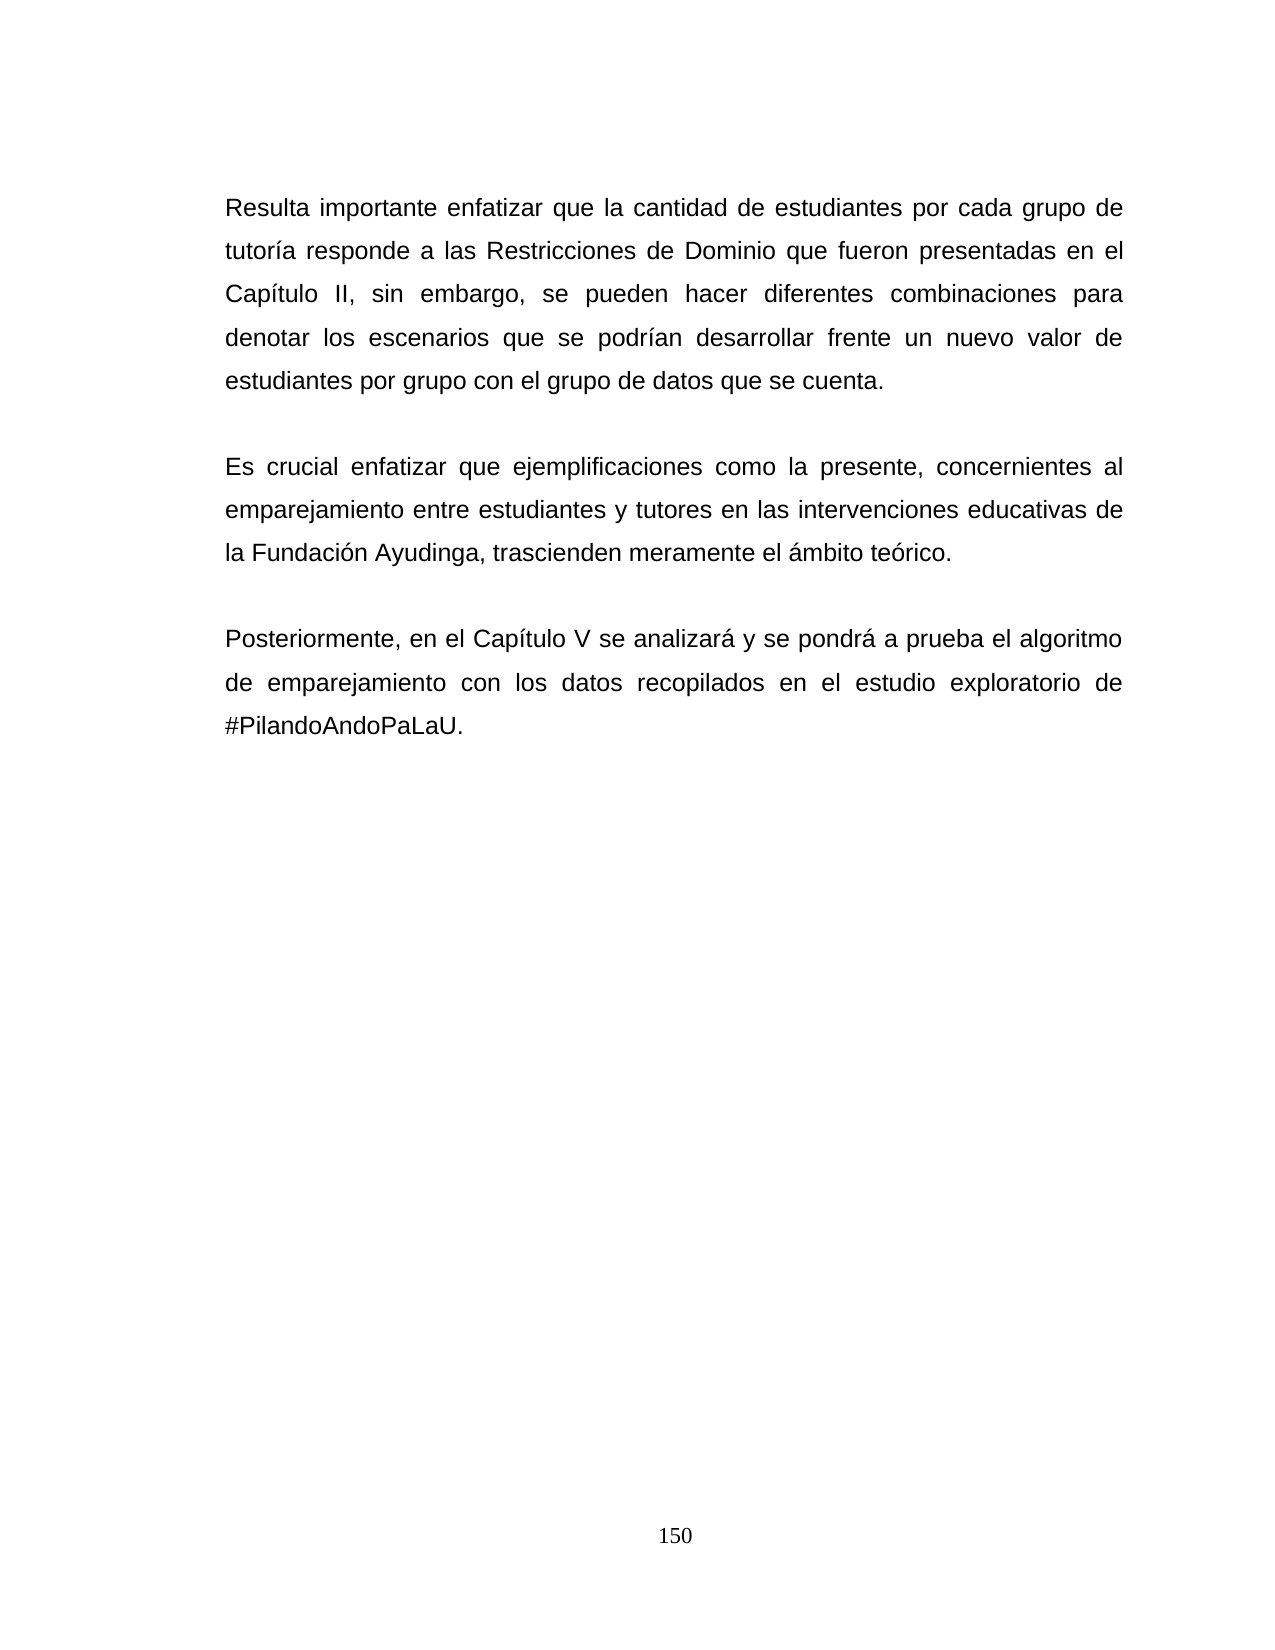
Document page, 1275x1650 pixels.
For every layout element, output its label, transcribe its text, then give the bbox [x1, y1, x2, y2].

text Es crucial enfatizar que ejemplificaciones como la presente, concernientes al emparejamiento entre estudiantes y tutores en las intervenciones educativas de la Fundación Ayudinga, trascienden meramente el ámbito teórico. [225, 452, 1125, 567]
text Resulta importante enfatizar que la cantidad de estudiantes por cada grupo de tutoría responde a las Restricciones de Dominio que fueron presentadas en el Capítulo II, sin embargo, se pueden hacer diferentes combinaciones para denotar los escenarios que se podrían desarrollar frente un nuevo valor de estudiantes por grupo con el grupo de datos que se cuenta. [225, 193, 1125, 394]
text Posteriormente, en el Capítulo V se analizará y se pondrá a prueba el algoritmo de emparejamiento con los datos recopilados en el estudio exploratorio de #PilandoAndoPaLaU. [225, 624, 1125, 739]
